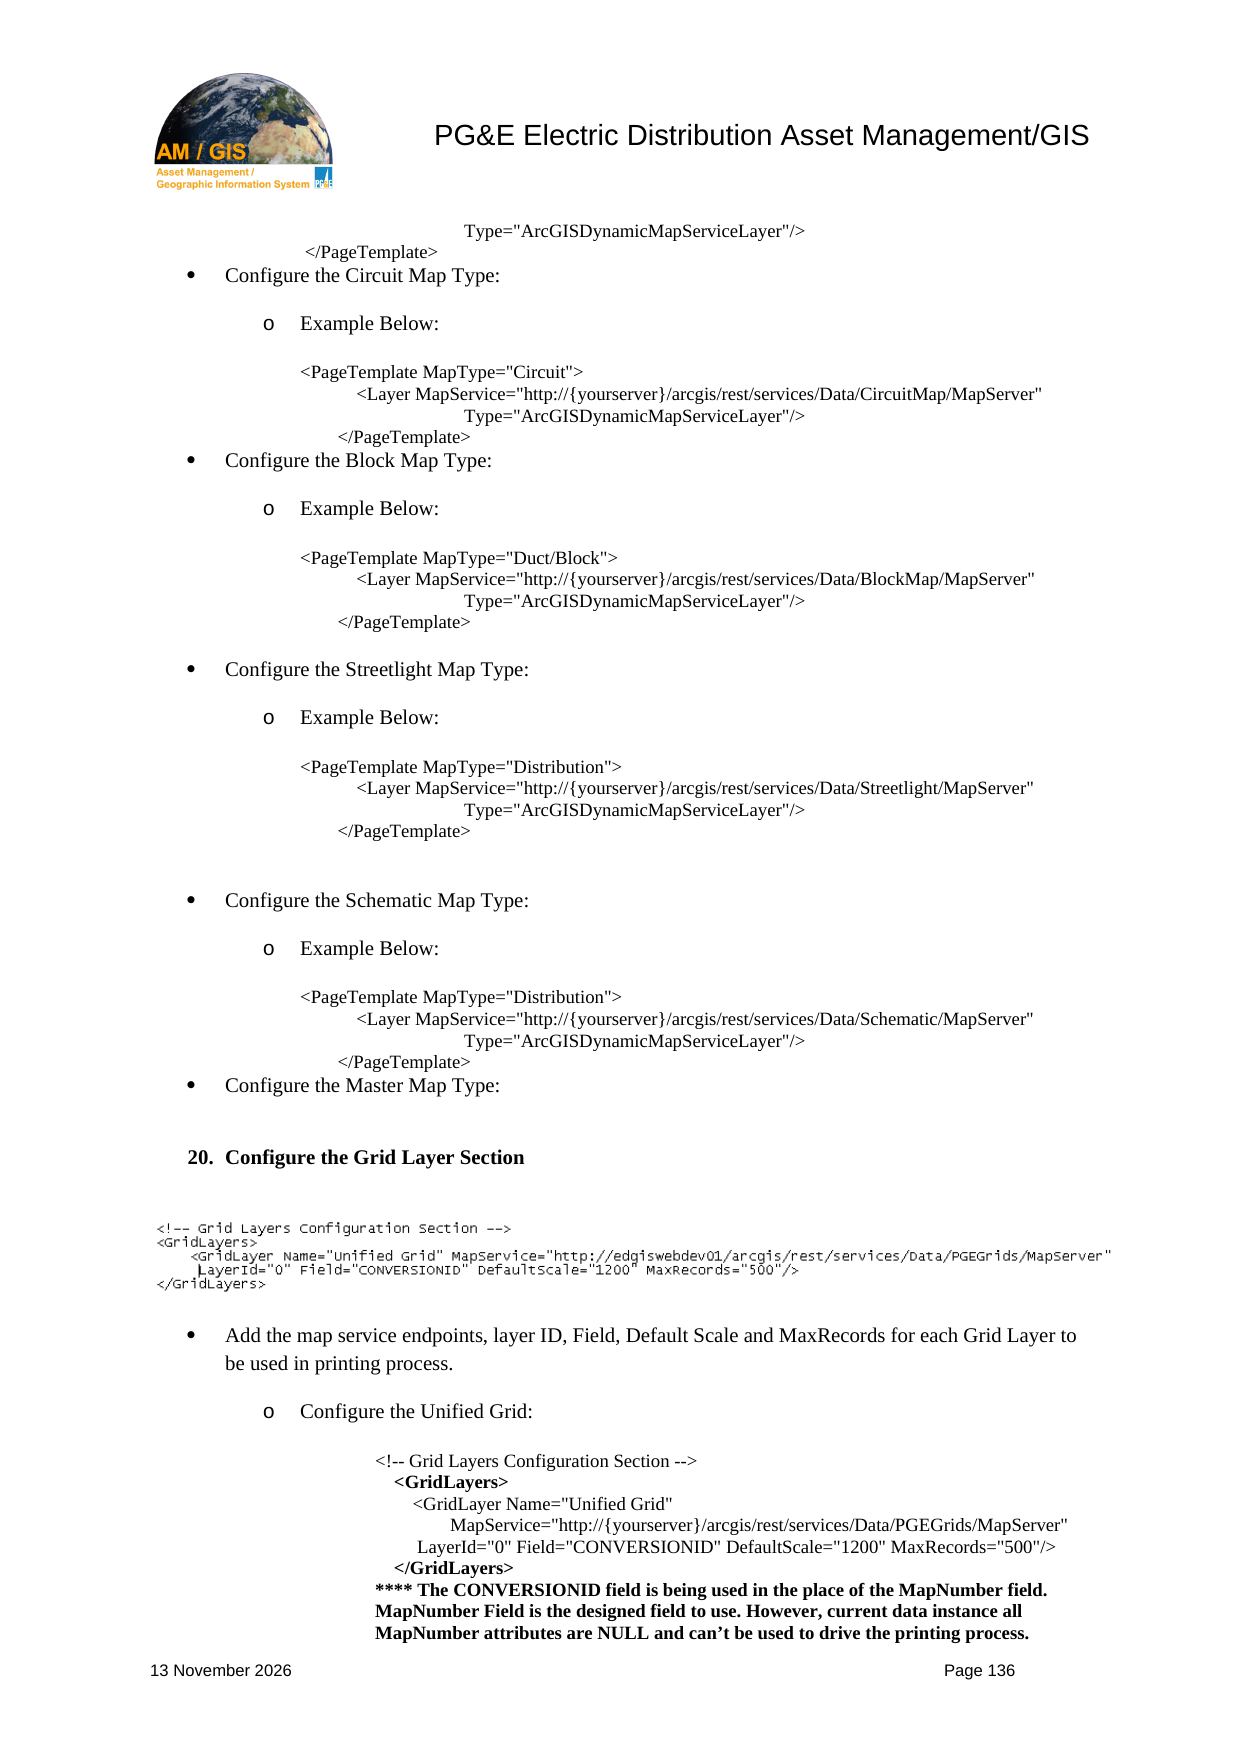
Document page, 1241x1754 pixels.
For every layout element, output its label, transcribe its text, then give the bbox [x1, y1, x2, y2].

text Type="ArcGISDynamicMapServiceLayer"/> [300, 219, 1090, 241]
text <GridLayer Name="Unified Grid" MapService="http://{yourserver}/arcgis/rest/services/Data/PGEGrids/MapServer" [375, 1493, 1090, 1536]
list Configure the Streetlight Map Type: [187, 657, 1090, 681]
text <PageTemplate MapType="Circuit"> [300, 361, 1090, 383]
list Configure the Unified Grid: [262, 1399, 1090, 1425]
text <Layer MapService="http://{yourserver}/arcgis/rest/services/Data/CircuitMap/MapServer" [300, 383, 1090, 404]
text Type="ArcGISDynamicMapServiceLayer"/> [300, 1029, 1090, 1051]
list Configure the Block Map Type: [187, 448, 1090, 472]
text </PageTemplate> [300, 820, 1090, 842]
text <Layer MapService="http://{yourserver}/arcgis/rest/services/Data/Schematic/MapServer" [300, 1008, 1090, 1029]
text <PageTemplate MapType="Distribution"> [300, 986, 1090, 1008]
text **** The CONVERSIONID field is being used in the place of the MapNumber field. MapNumber Field is the designed field to use. However, current data instance all MapNumber attributes are NULL and can’t be used to drive the printing process. [375, 1579, 1090, 1643]
picture [150, 73, 333, 196]
text <!-- Grid Layers Configuration Section --> [375, 1449, 1090, 1471]
text <Layer MapService="http://{yourserver}/arcgis/rest/services/Data/BlockMap/MapServer" [300, 568, 1090, 590]
list Example Below: [262, 496, 1090, 522]
text </GridLayers> [375, 1557, 1090, 1579]
text </PageTemplate> [225, 241, 1090, 263]
text <PageTemplate MapType="Duct/Block"> [300, 547, 1090, 568]
text Type="ArcGISDynamicMapServiceLayer"/> [300, 590, 1090, 611]
list Example Below: [262, 936, 1090, 962]
text <GridLayers> [375, 1471, 1090, 1493]
list Configure the Schematic Map Type: [187, 888, 1090, 912]
list Configure the Master Map Type: [187, 1073, 1090, 1097]
text <PageTemplate MapType="Distribution"> [300, 756, 1090, 777]
list Configure the Grid Layer Section [187, 1145, 1090, 1169]
list Example Below: [262, 311, 1090, 337]
text </PageTemplate> [300, 1051, 1090, 1073]
list Add the map service endpoints, layer ID, Field, Default Scale and MaxRecords for each Grid Layer to be used in printing process. [187, 1323, 1090, 1375]
text LayerId="0" Field="CONVERSIONID" DefaultScale="1200" MaxRecords="500"/> [375, 1536, 1090, 1557]
text </PageTemplate> [300, 426, 1090, 448]
text Type="ArcGISDynamicMapServiceLayer"/> [300, 404, 1090, 426]
text Type="ArcGISDynamicMapServiceLayer"/> [300, 799, 1090, 820]
text </PageTemplate> [300, 611, 1090, 633]
picture [150, 1217, 1124, 1299]
text <Layer MapService="http://{yourserver}/arcgis/rest/services/Data/Streetlight/MapServer" [300, 777, 1090, 799]
list Example Below: [262, 705, 1090, 731]
list Configure the Circuit Map Type: [187, 263, 1090, 287]
